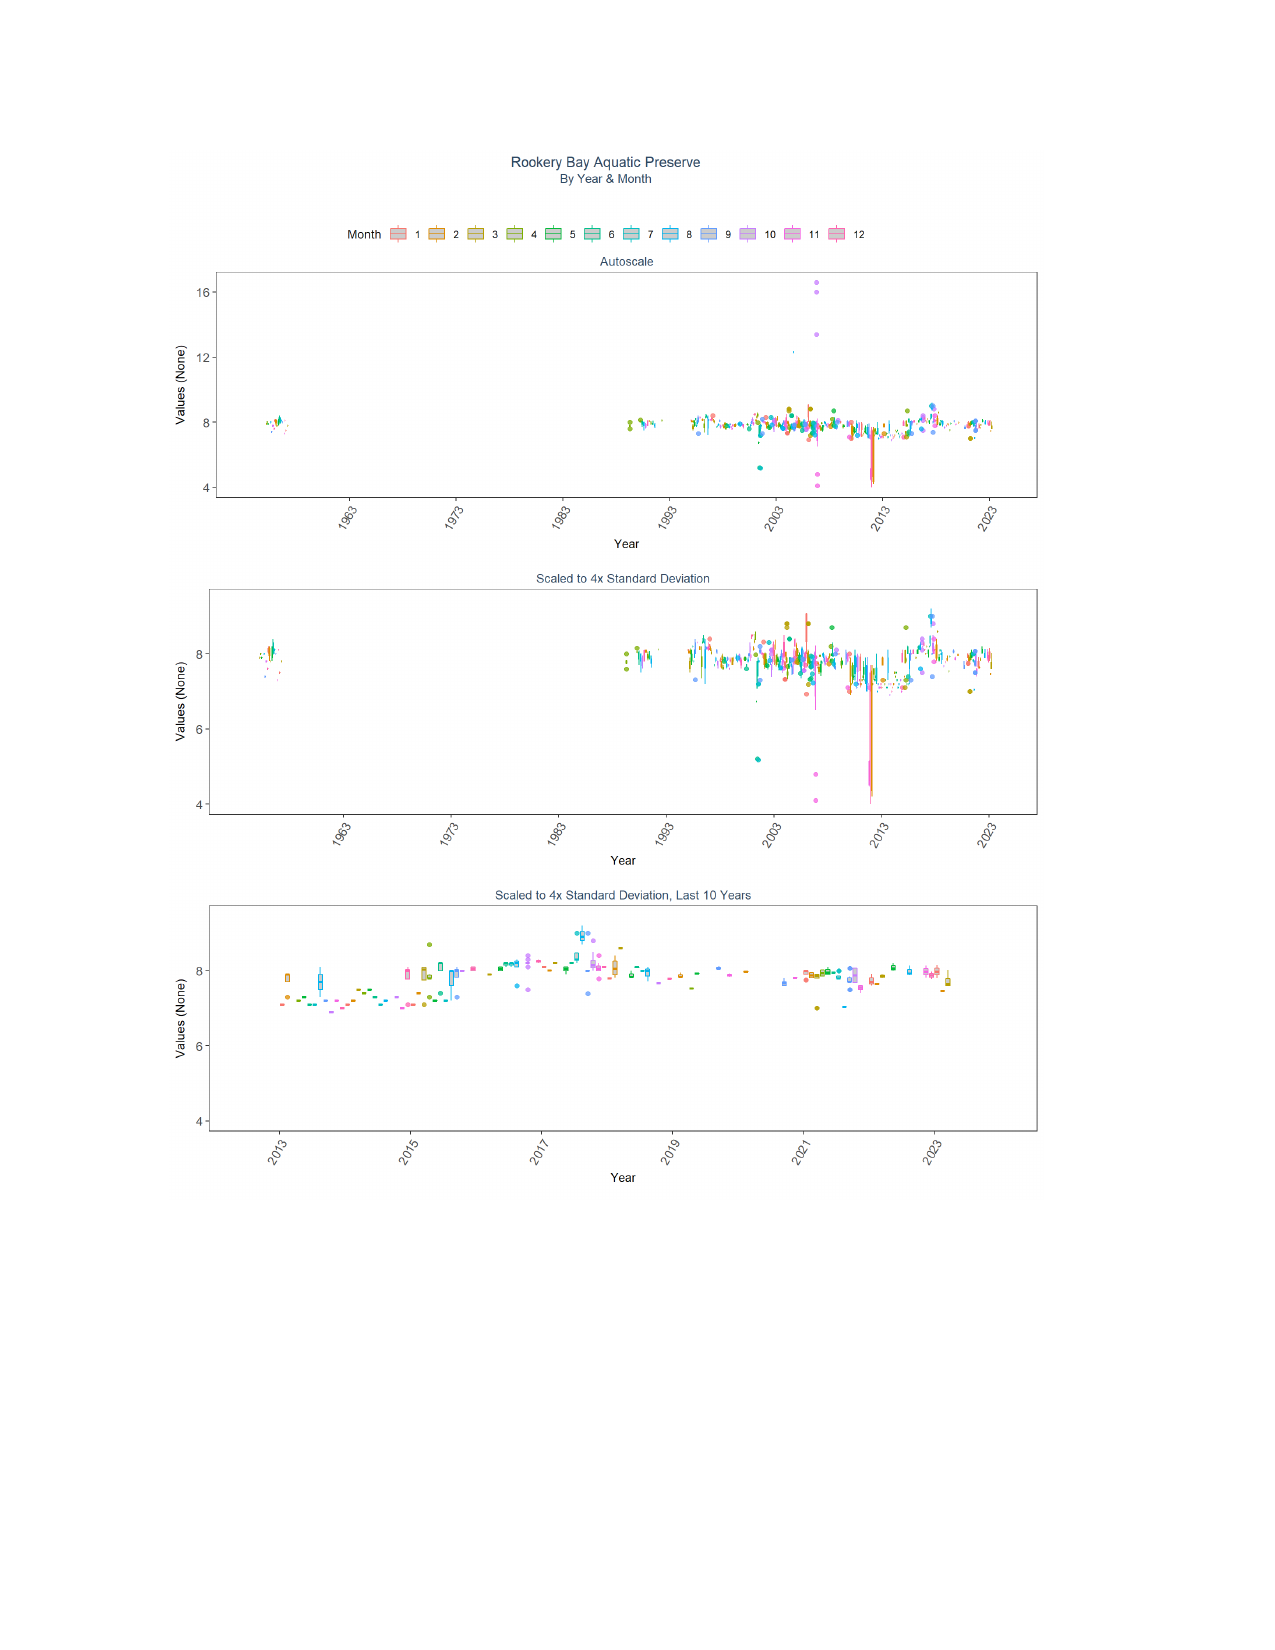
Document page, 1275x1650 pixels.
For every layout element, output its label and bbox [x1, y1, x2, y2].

picture [168, 150, 1044, 1200]
